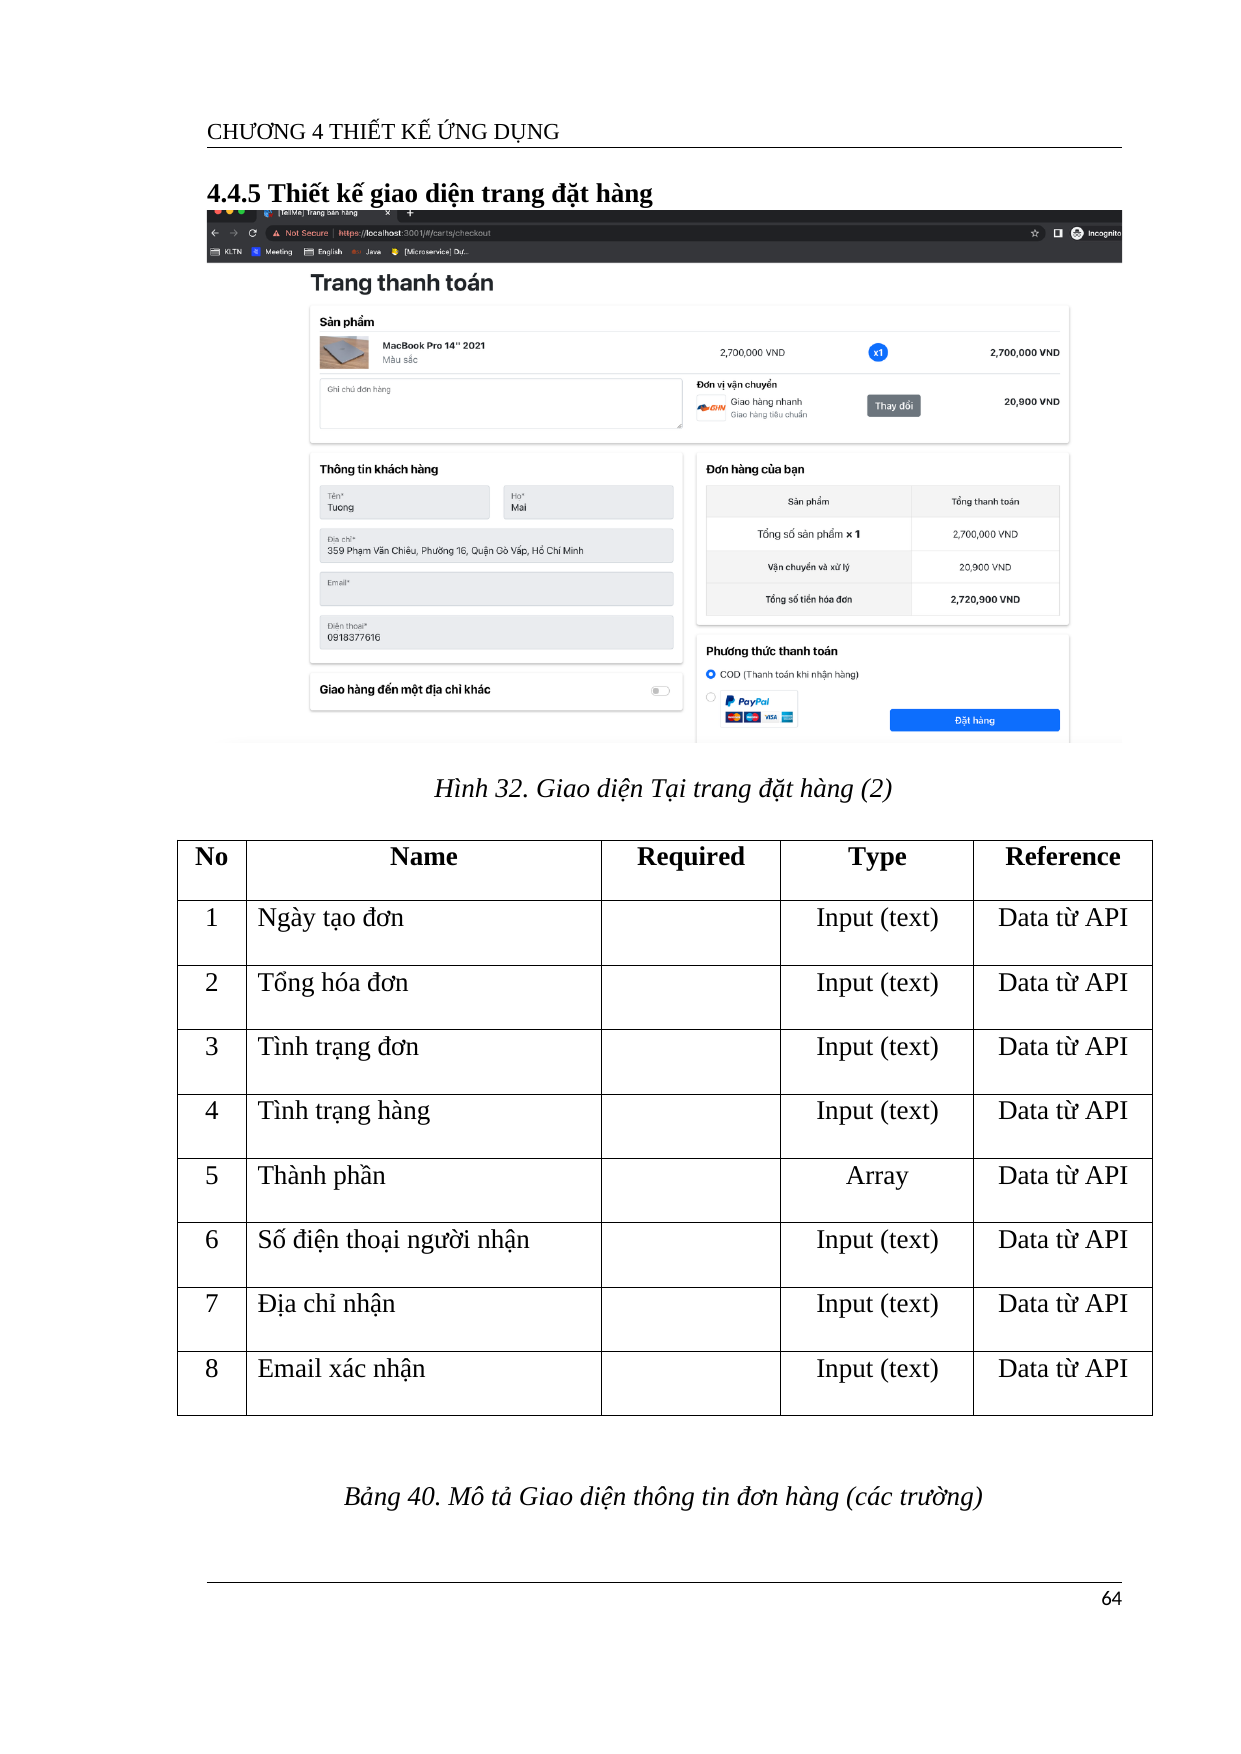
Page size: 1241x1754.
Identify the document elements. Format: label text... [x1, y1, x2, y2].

text Bảng 40. Mô tả Giao diện thông tin đơn hàng (các trường) [207, 1480, 1122, 1511]
table_cell Data từ API [974, 1223, 1152, 1287]
table_cell Input (text) [781, 966, 973, 1029]
subtitle 4.4.5 Thiết kế giao diện trang đặt hàng [207, 177, 1122, 208]
table_cell Data từ API [974, 1030, 1152, 1093]
table_cell Số điện thoại người nhận [247, 1223, 601, 1287]
table_cell [602, 1288, 780, 1351]
table_header Required [602, 841, 780, 900]
table_header Name [247, 841, 601, 900]
table_cell 3 [178, 1030, 246, 1093]
table_cell Email xác nhận [247, 1352, 601, 1415]
table_cell [602, 1030, 780, 1093]
table_cell 8 [178, 1352, 246, 1415]
table_cell Tình trạng đơn [247, 1030, 601, 1093]
table_cell Input (text) [781, 1223, 973, 1287]
table_cell Data từ API [974, 1095, 1152, 1158]
table_cell Địa chỉ nhận [247, 1288, 601, 1351]
table_cell Data từ API [974, 1159, 1152, 1222]
table_cell Input (text) [781, 1030, 973, 1093]
table_cell Data từ API [974, 1288, 1152, 1351]
table_cell [602, 1095, 780, 1158]
table_cell Input (text) [781, 1352, 973, 1415]
table_cell Data từ API [974, 901, 1152, 965]
table_cell 2 [178, 966, 246, 1029]
table_cell Tình trạng hàng [247, 1095, 601, 1158]
table_cell 6 [178, 1223, 246, 1287]
table_cell 1 [178, 901, 246, 965]
table_cell Input (text) [781, 901, 973, 965]
table_cell [602, 1159, 780, 1222]
table_cell 5 [178, 1159, 246, 1222]
table_cell Input (text) [781, 1288, 973, 1351]
table_cell Tổng hóa đơn [247, 966, 601, 1029]
table_cell Input (text) [781, 1095, 973, 1158]
table_header Type [781, 841, 973, 900]
table_header No [178, 841, 246, 900]
table_cell Data từ API [974, 1352, 1152, 1415]
table_cell [602, 966, 780, 1029]
table_header Reference [974, 841, 1152, 900]
table_cell Array [781, 1159, 973, 1222]
table_cell [602, 1223, 780, 1287]
table_cell [602, 901, 780, 965]
table_cell Ngày tạo đơn [247, 901, 601, 965]
table_cell [602, 1352, 780, 1415]
table_cell 4 [178, 1095, 246, 1158]
picture [206, 210, 1123, 743]
table_cell Thành phần [247, 1159, 601, 1222]
table_cell Data từ API [974, 966, 1152, 1029]
table_cell 7 [178, 1288, 246, 1351]
text Hình 32. Giao diện Tại trang đặt hàng (2) [207, 772, 1122, 803]
